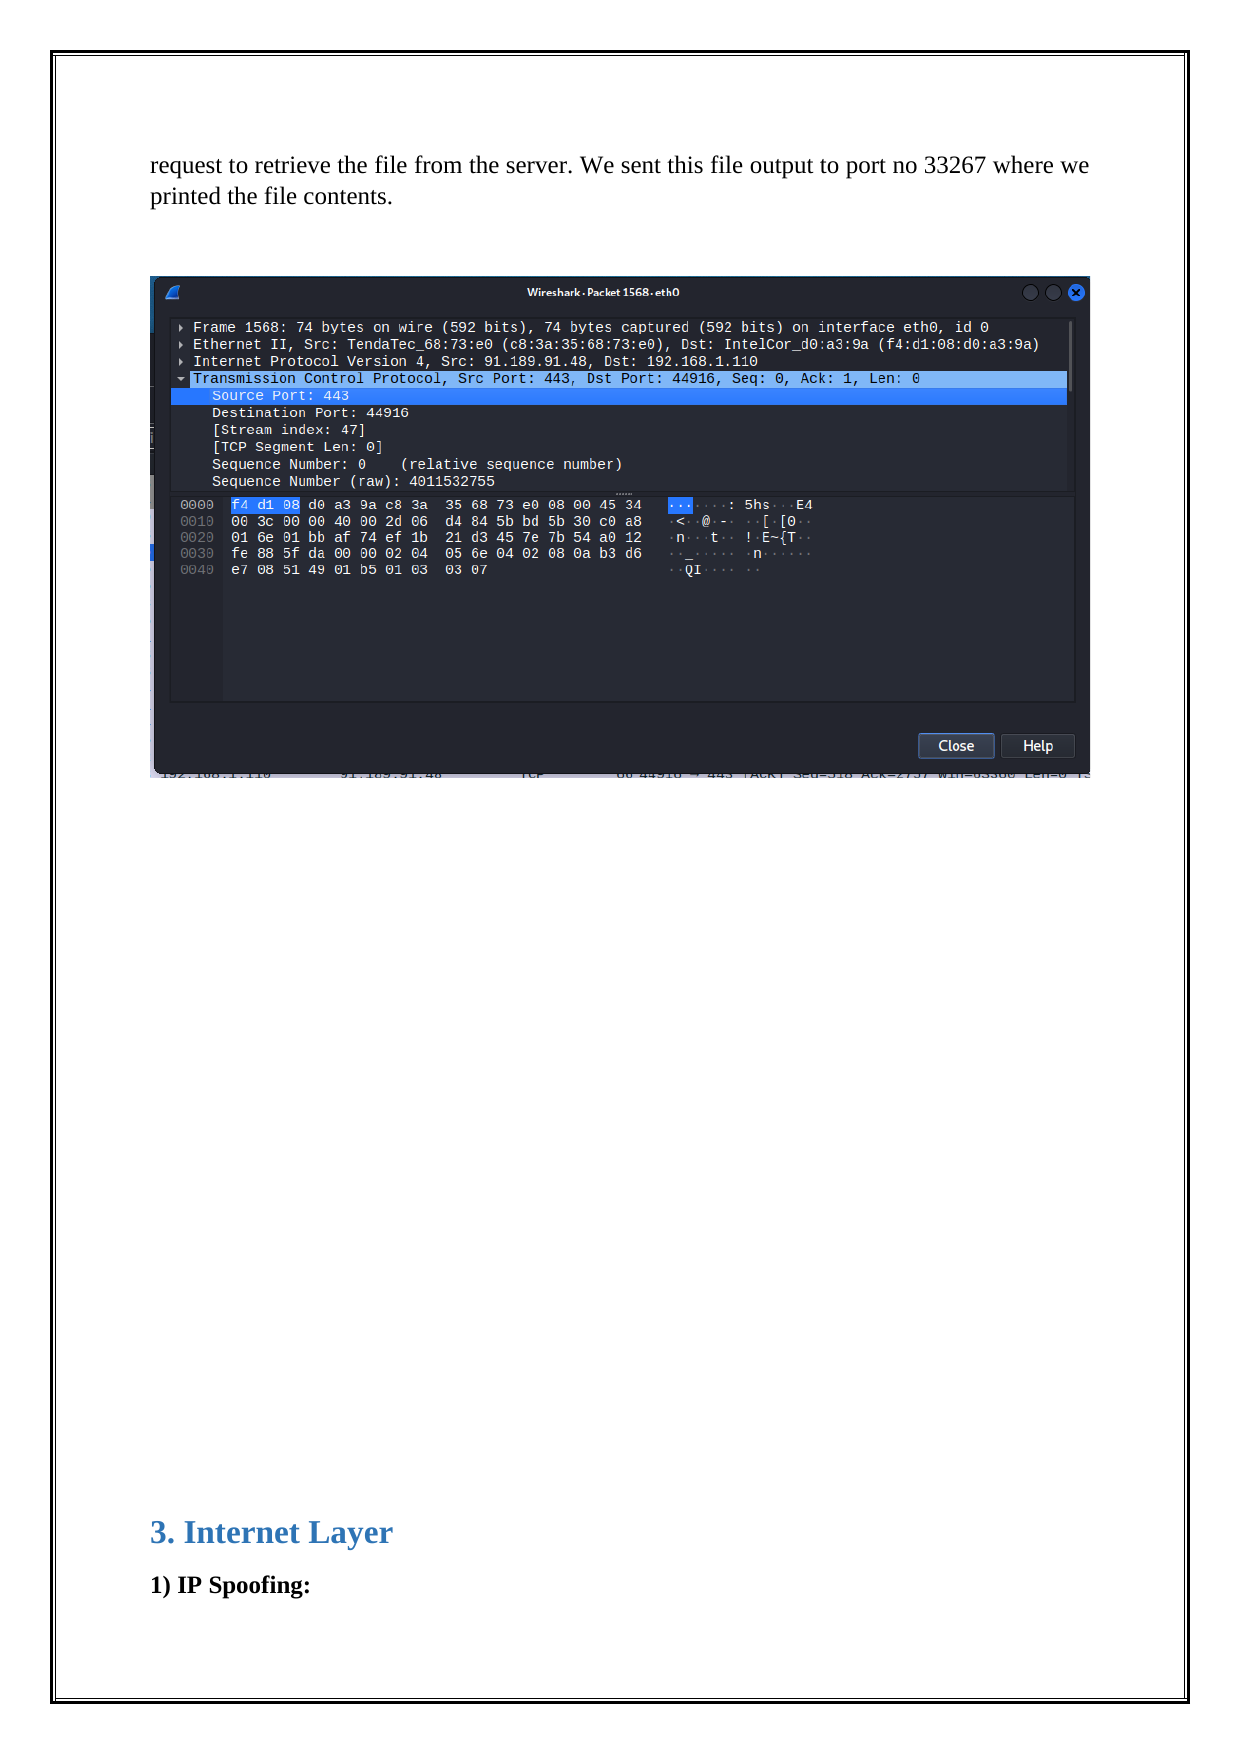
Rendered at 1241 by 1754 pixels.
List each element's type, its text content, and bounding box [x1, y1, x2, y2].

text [150, 150, 1090, 210]
text 3. Internet Layer [150, 1512, 1090, 1551]
picture [150, 276, 1091, 778]
text 1) IP Spoofing: [150, 1570, 1090, 1599]
